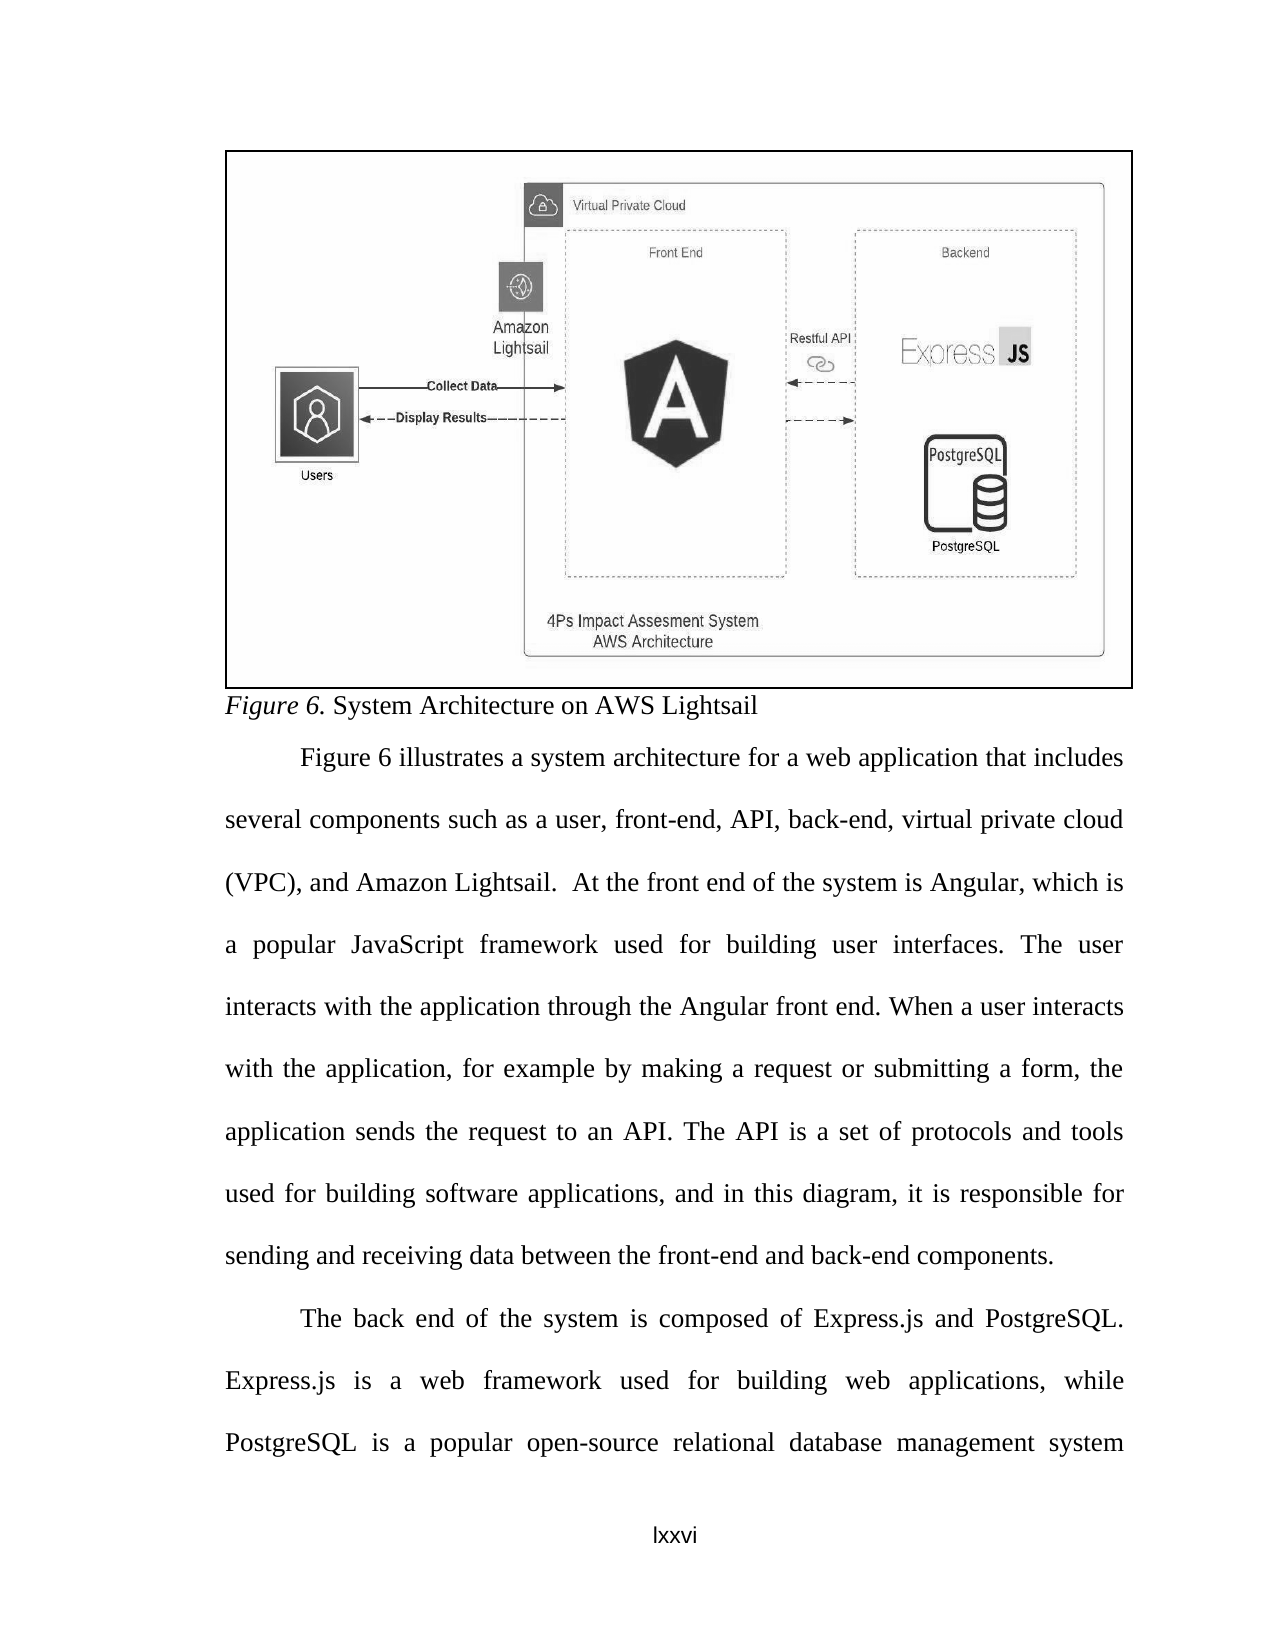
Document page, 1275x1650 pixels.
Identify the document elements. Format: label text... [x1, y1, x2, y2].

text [225, 1302, 1125, 1457]
text Figure 6 illustrates a system architecture for a web application that includes several components such as a user, front-end, API, back-end, virtual private cloud (VPC), and Amazon Lightsail. At the front end of the system is Angular, which is a popular JavaScript framework used for building user interfaces. The user interacts with the application through the Angular front end. When a user interacts with the application, for example by making a request or submitting a form, the application sends the request to an API. The API is a set of protocols and tools used for building software applications, and in this diagram, it is responsible for sending and receiving data between the front-end and back-end components. [225, 741, 1125, 1271]
text Figure 6. System Architecture on AWS Lightsail [225, 689, 1125, 720]
picture [227, 152, 1131, 687]
